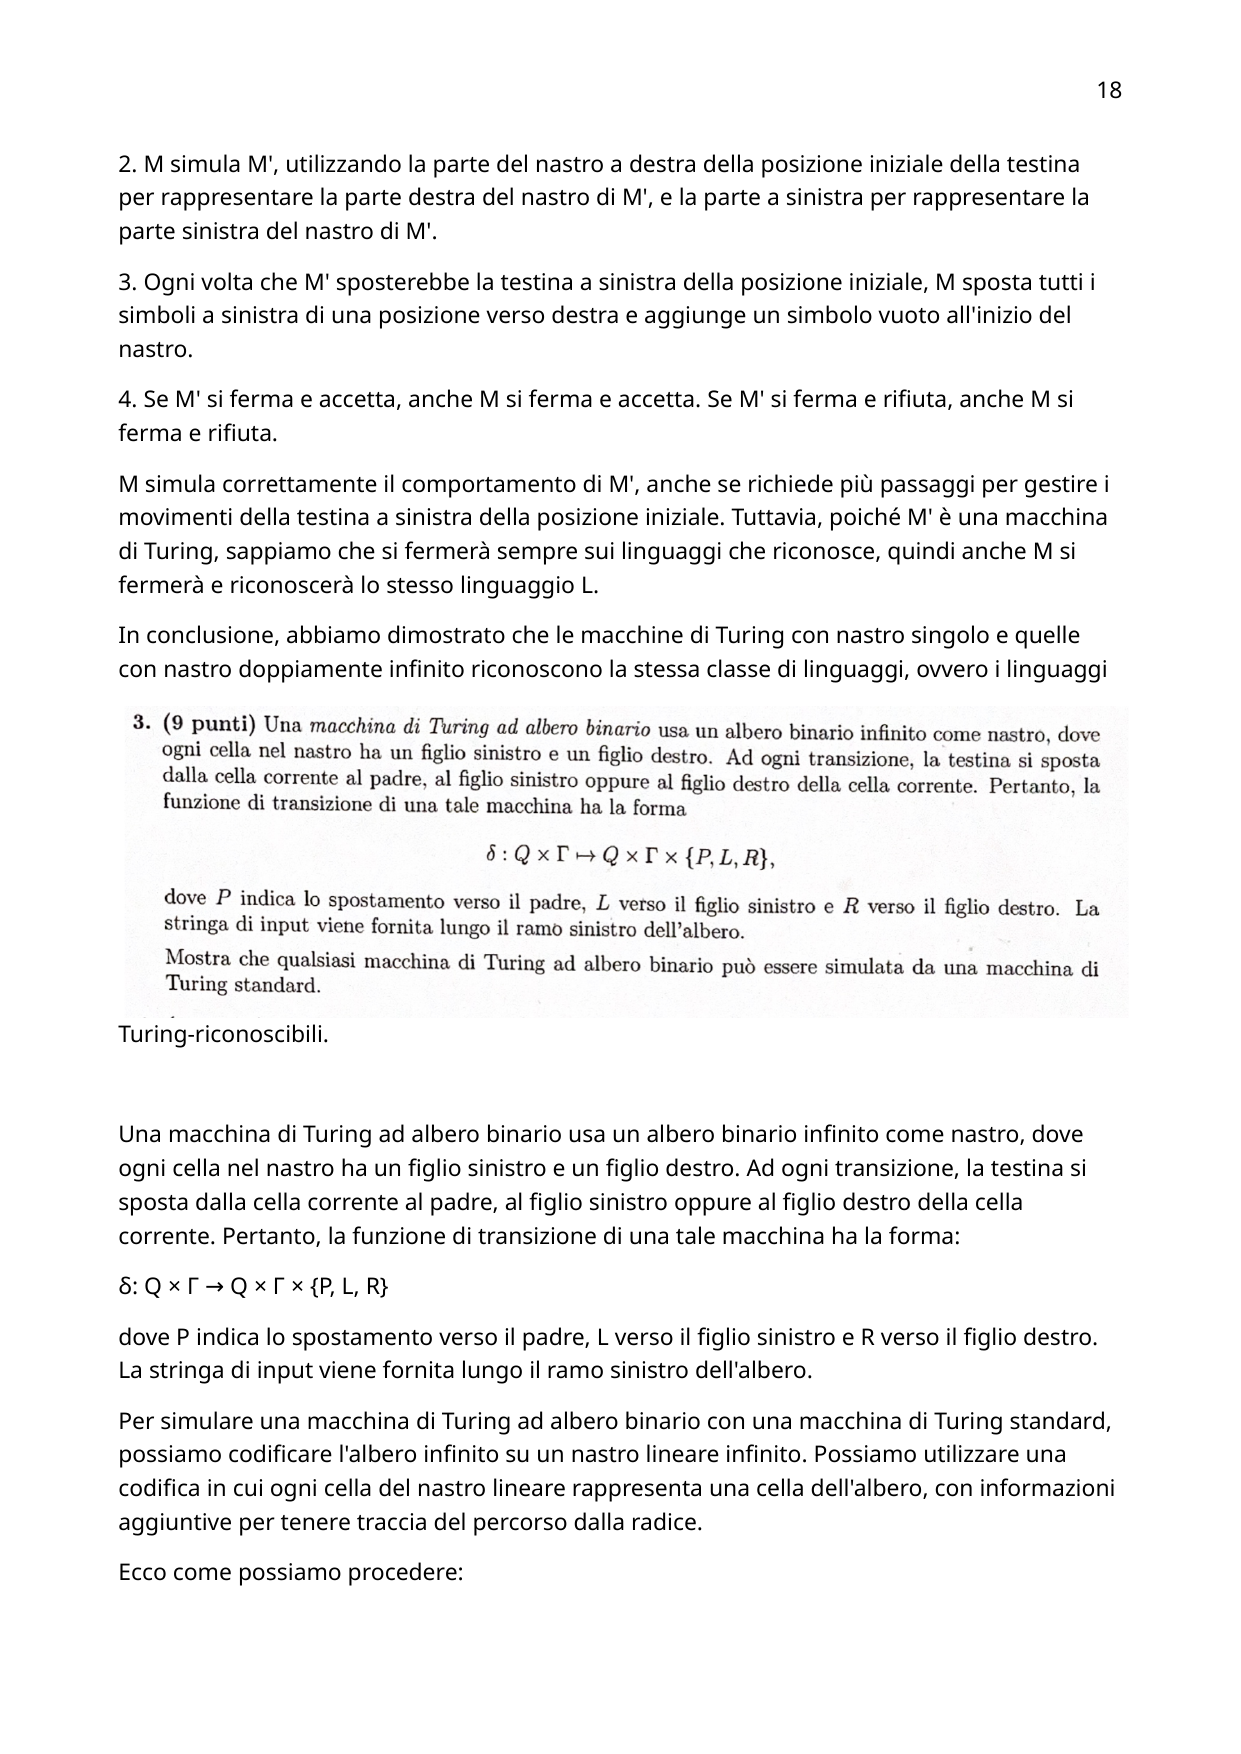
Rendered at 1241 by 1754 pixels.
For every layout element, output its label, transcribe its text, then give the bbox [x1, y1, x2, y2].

text Una macchina di Turing ad albero binario usa un albero binario infinito come nastro, dove ogni cella nel nastro ha un figlio sinistro e un figlio destro. Ad ogni transizione, la testina si sposta dalla cella corrente al padre, al figlio sinistro oppure al figlio destro della cella corrente. Pertanto, la funzione di transizione di una tale macchina ha la forma: [118, 1118, 1122, 1251]
text 2. M simula M', utilizzando la parte del nastro a destra della posizione iniziale della testina per rappresentare la parte destra del nastro di M', e la parte a sinistra per rappresentare la parte sinistra del nastro di M'. [118, 148, 1122, 246]
text Ecco come possiamo procedere: [118, 1556, 1122, 1588]
text Per simulare una macchina di Turing ad albero binario con una macchina di Turing standard, possiamo codificare l'albero infinito su un nastro lineare infinito. Possiamo utilizzare una codifica in cui ogni cella del nastro lineare rappresenta una cella dell'albero, con informazioni aggiuntive per tenere traccia del percorso dalla radice. [118, 1405, 1122, 1537]
text 4. Se M' si ferma e accetta, anche M si ferma e accetta. Se M' si ferma e rifiuta, anche M si ferma e rifiuta. [118, 383, 1122, 448]
picture [124, 706, 1129, 1018]
text δ: Q × Γ → Q × Γ × {P, L, R} [118, 1270, 1122, 1301]
text M simula correttamente il comportamento di M', anche se richiede più passaggi per gestire i movimenti della testina a sinistra della posizione iniziale. Tuttavia, poiché M' è una macchina di Turing, sappiamo che si fermerà sempre sui linguaggi che riconosce, quindi anche M si fermerà e riconoscerà lo stesso linguaggio L. [118, 468, 1122, 600]
text 3. Ogni volta che M' sposterebbe la testina a sinistra della posizione iniziale, M sposta tutti i simboli a sinistra di una posizione verso destra e aggiunge un simbolo vuoto all'inizio del nastro. [118, 266, 1122, 364]
text dove P indica lo spostamento verso il padre, L verso il figlio sinistro e R verso il figlio destro. La stringa di input viene fornita lungo il ramo sinistro dell'albero. [118, 1321, 1122, 1386]
